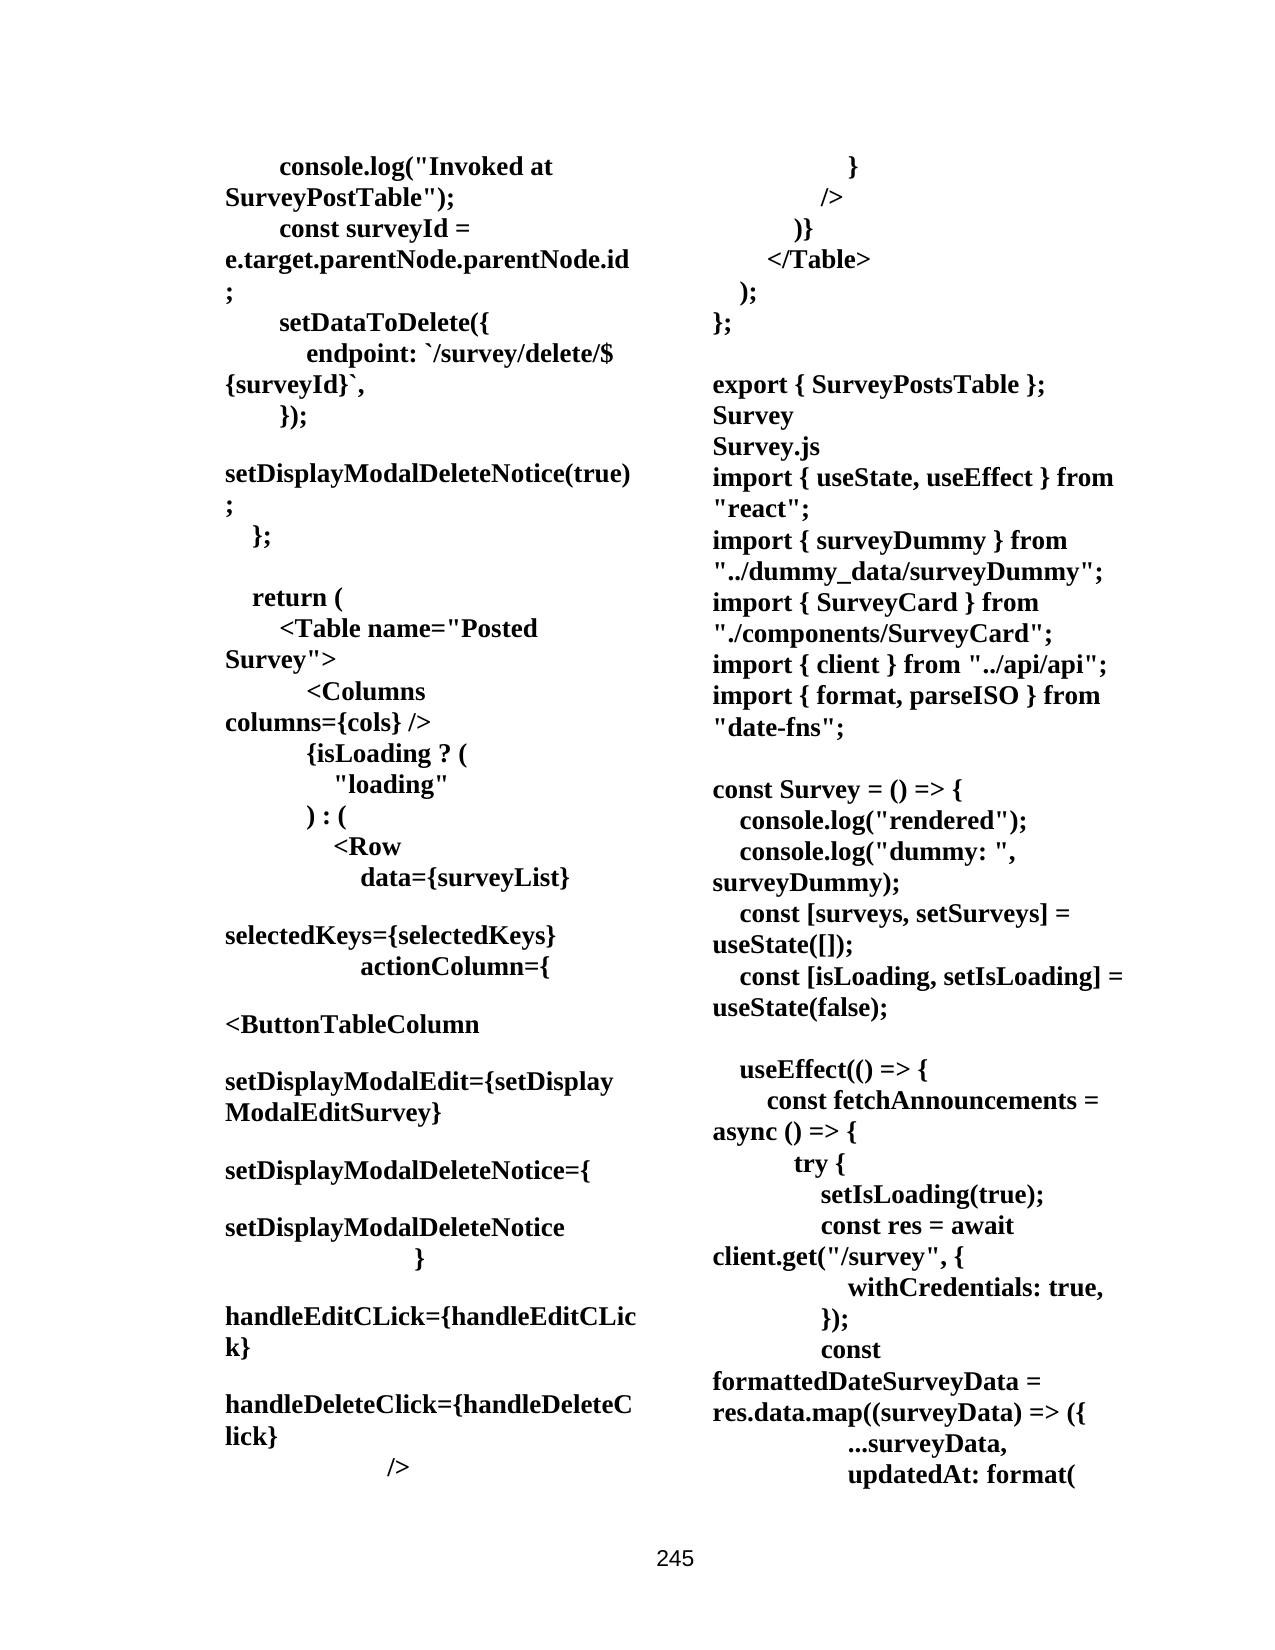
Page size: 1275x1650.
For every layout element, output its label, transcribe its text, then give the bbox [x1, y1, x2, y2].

text console.log("Invoked at SurveyPostTable"); [225, 150, 637, 212]
text } [225, 1242, 637, 1274]
text Survey.js [712, 430, 1125, 461]
text handleEditCLick={handleEditCLick} [225, 1274, 637, 1362]
text ...surveyData, [712, 1427, 1125, 1458]
text try { [712, 1147, 1125, 1178]
text setDisplayModalDeleteNotice={ [225, 1127, 637, 1185]
text }; [225, 519, 637, 550]
text selectedKeys={selectedKeys} [225, 893, 637, 950]
text ); [712, 274, 1125, 306]
text } [712, 150, 1125, 181]
text return ( [225, 581, 637, 612]
text )} [712, 212, 1125, 243]
text setDataToDelete({ [225, 306, 637, 337]
text {isLoading ? ( [225, 737, 637, 768]
text <Table name="Posted Survey"> [225, 612, 637, 675]
text <Row [225, 830, 637, 862]
text import { surveyDummy } from "../dummy_data/surveyDummy"; [712, 524, 1125, 586]
text </Table> [712, 243, 1125, 274]
text console.log("dummy: ", surveyDummy); [712, 835, 1125, 897]
text }); [712, 1302, 1125, 1333]
text const res = await client.get("/survey", { [712, 1209, 1125, 1271]
text export { SurveyPostsTable }; [712, 368, 1125, 399]
text }; [712, 306, 1125, 337]
text import { SurveyCard } from "./components/SurveyCard"; [712, 586, 1125, 648]
text data={surveyList} [225, 862, 637, 893]
text "loading" [225, 768, 637, 799]
text const surveyId = e.target.parentNode.parentNode.id; [225, 212, 637, 306]
text <Columns columns={cols} /> [225, 675, 637, 737]
text const Survey = () => { [712, 773, 1125, 804]
text const [surveys, setSurveys] = useState([]); [712, 897, 1125, 960]
text setIsLoading(true); [712, 1178, 1125, 1209]
text <ButtonTableColumn [225, 981, 637, 1039]
text /> [225, 1451, 637, 1482]
text setDisplayModalEdit={setDisplayModalEditSurvey} [225, 1039, 637, 1127]
text useEffect(() => { [712, 1053, 1125, 1084]
text handleDeleteClick={handleDeleteClick} [225, 1362, 637, 1451]
text const [isLoading, setIsLoading] = useState(false); [712, 960, 1125, 1022]
text import { client } from "../api/api"; [712, 648, 1125, 679]
text actionColumn={ [225, 950, 637, 981]
text setDisplayModalDeleteNotice [225, 1185, 637, 1242]
text }); [225, 399, 637, 430]
text ) : ( [225, 799, 637, 830]
text const fetchAnnouncements = async () => { [712, 1084, 1125, 1147]
text import { useState, useEffect } from "react"; [712, 461, 1125, 524]
text endpoint: `/survey/delete/${surveyId}`, [225, 337, 637, 399]
text /> [712, 181, 1125, 212]
text console.log("rendered"); [712, 804, 1125, 835]
text Survey [712, 399, 1125, 430]
text updatedAt: format( [712, 1458, 1125, 1489]
text const formattedDateSurveyData = res.data.map((surveyData) => ({ [712, 1333, 1125, 1427]
text setDisplayModalDeleteNotice(true); [225, 430, 637, 519]
text import { format, parseISO } from "date-fns"; [712, 679, 1125, 742]
text withCredentials: true, [712, 1271, 1125, 1302]
